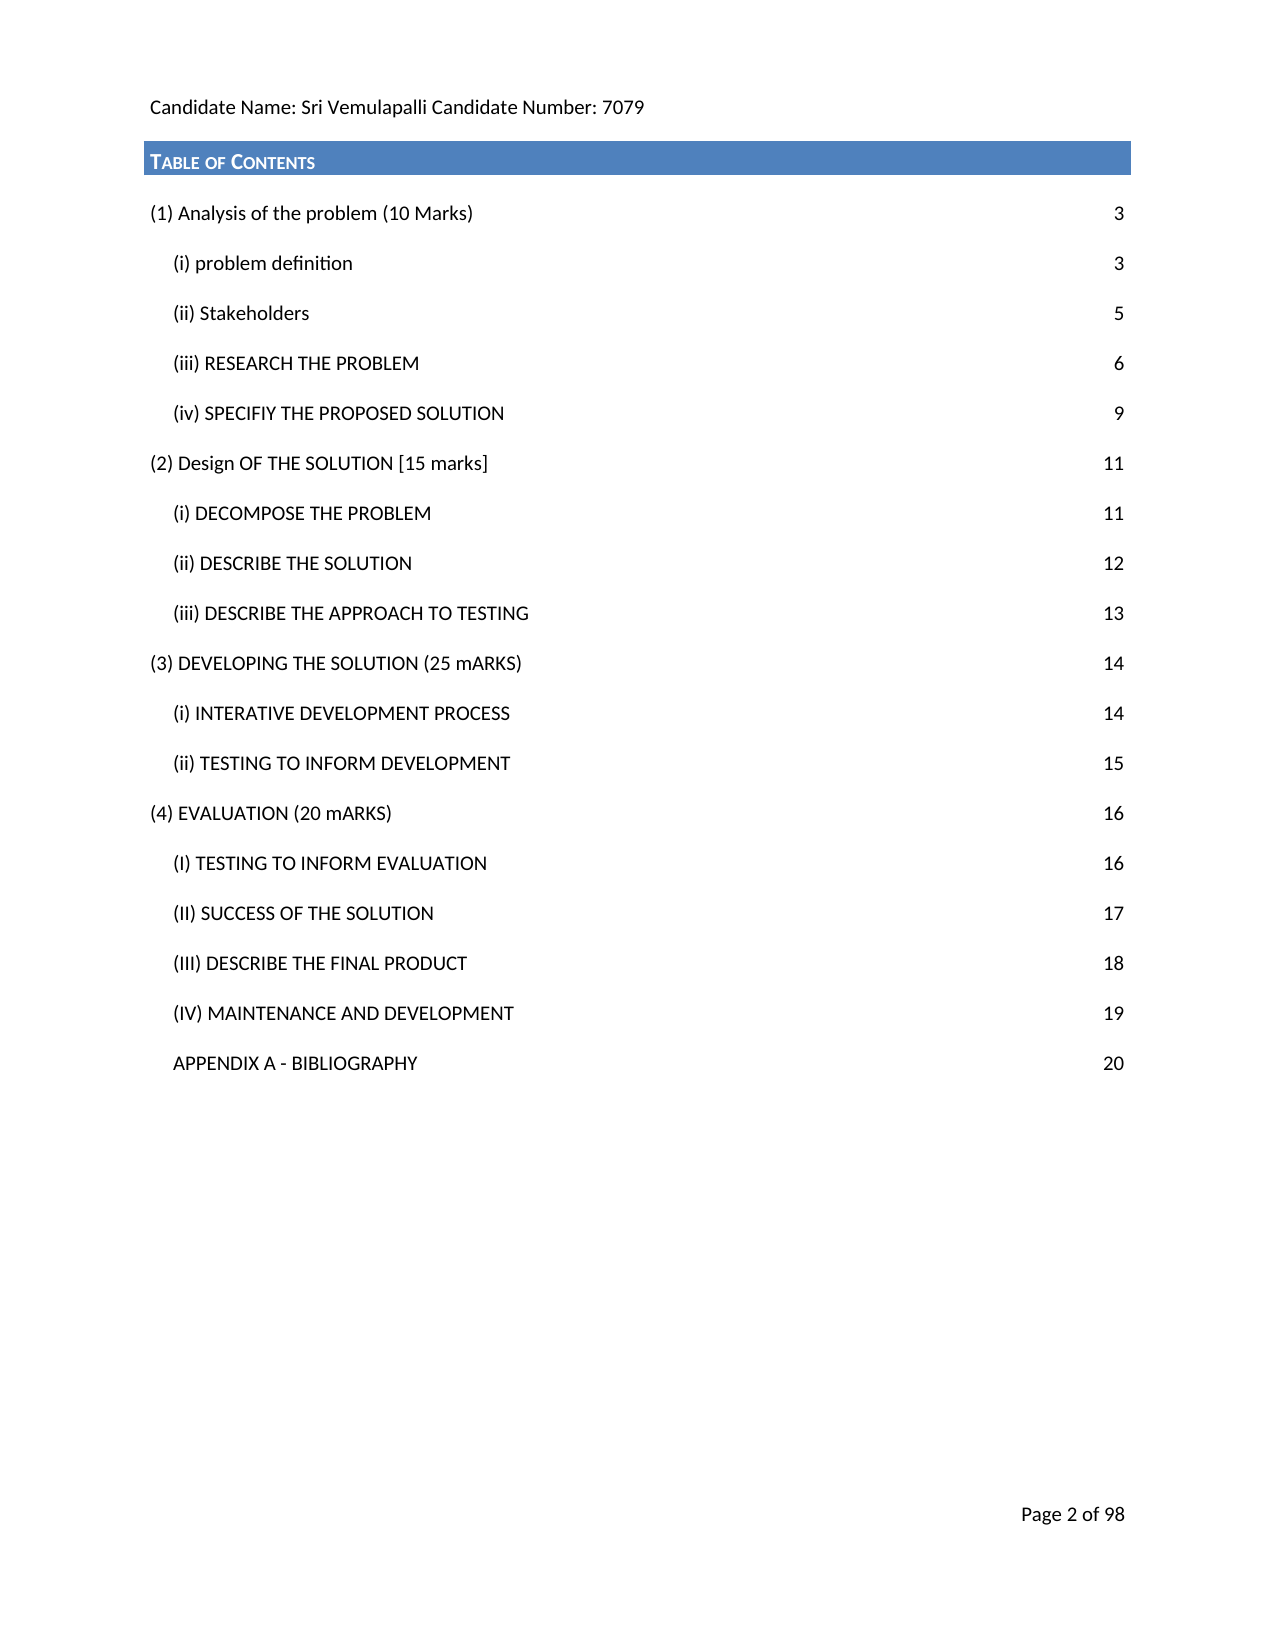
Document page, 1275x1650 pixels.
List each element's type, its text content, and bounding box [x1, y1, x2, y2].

text Table of Contents [150, 147, 1125, 175]
